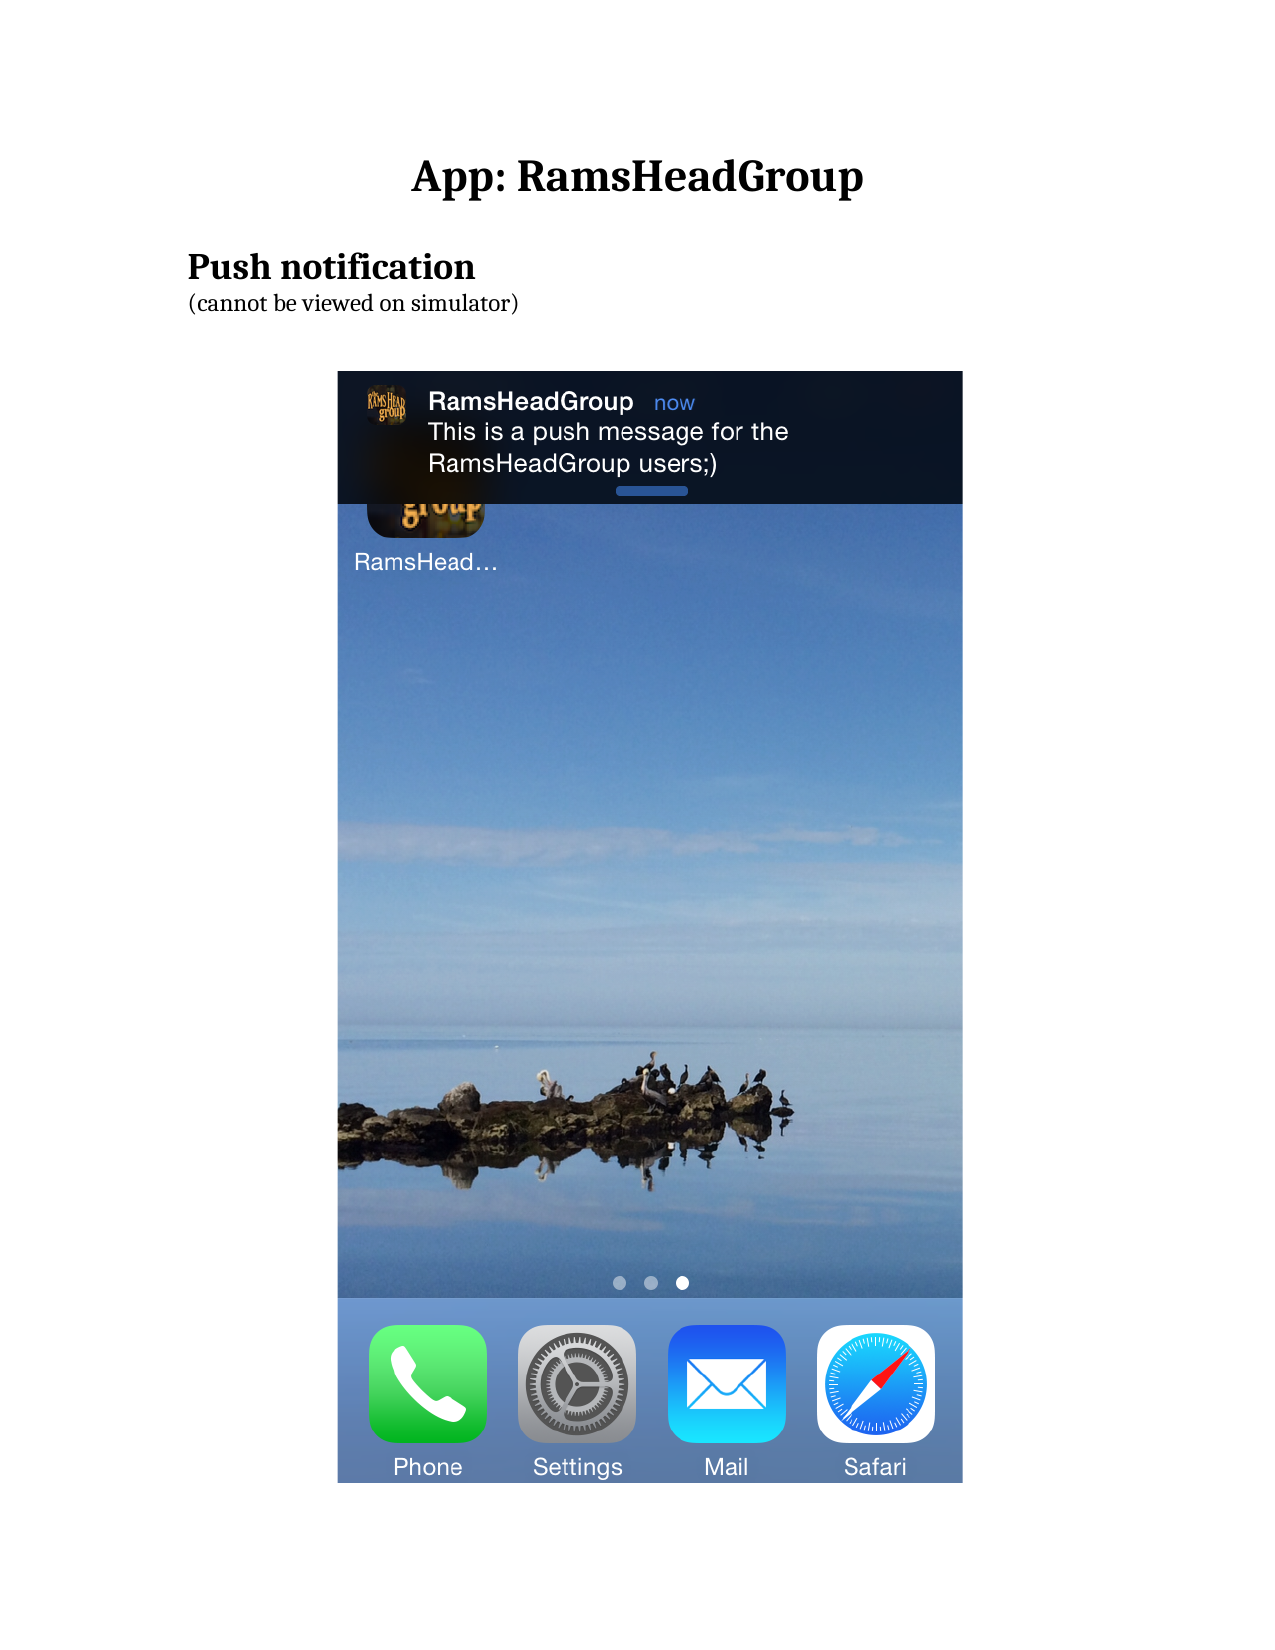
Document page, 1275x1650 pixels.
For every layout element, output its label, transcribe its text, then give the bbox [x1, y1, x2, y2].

text Push notification [187, 246, 1087, 289]
picture [337, 371, 962, 1484]
text App: RamsHeadGroup [187, 150, 1087, 203]
text (cannot be viewed on simulator) [187, 289, 1087, 318]
